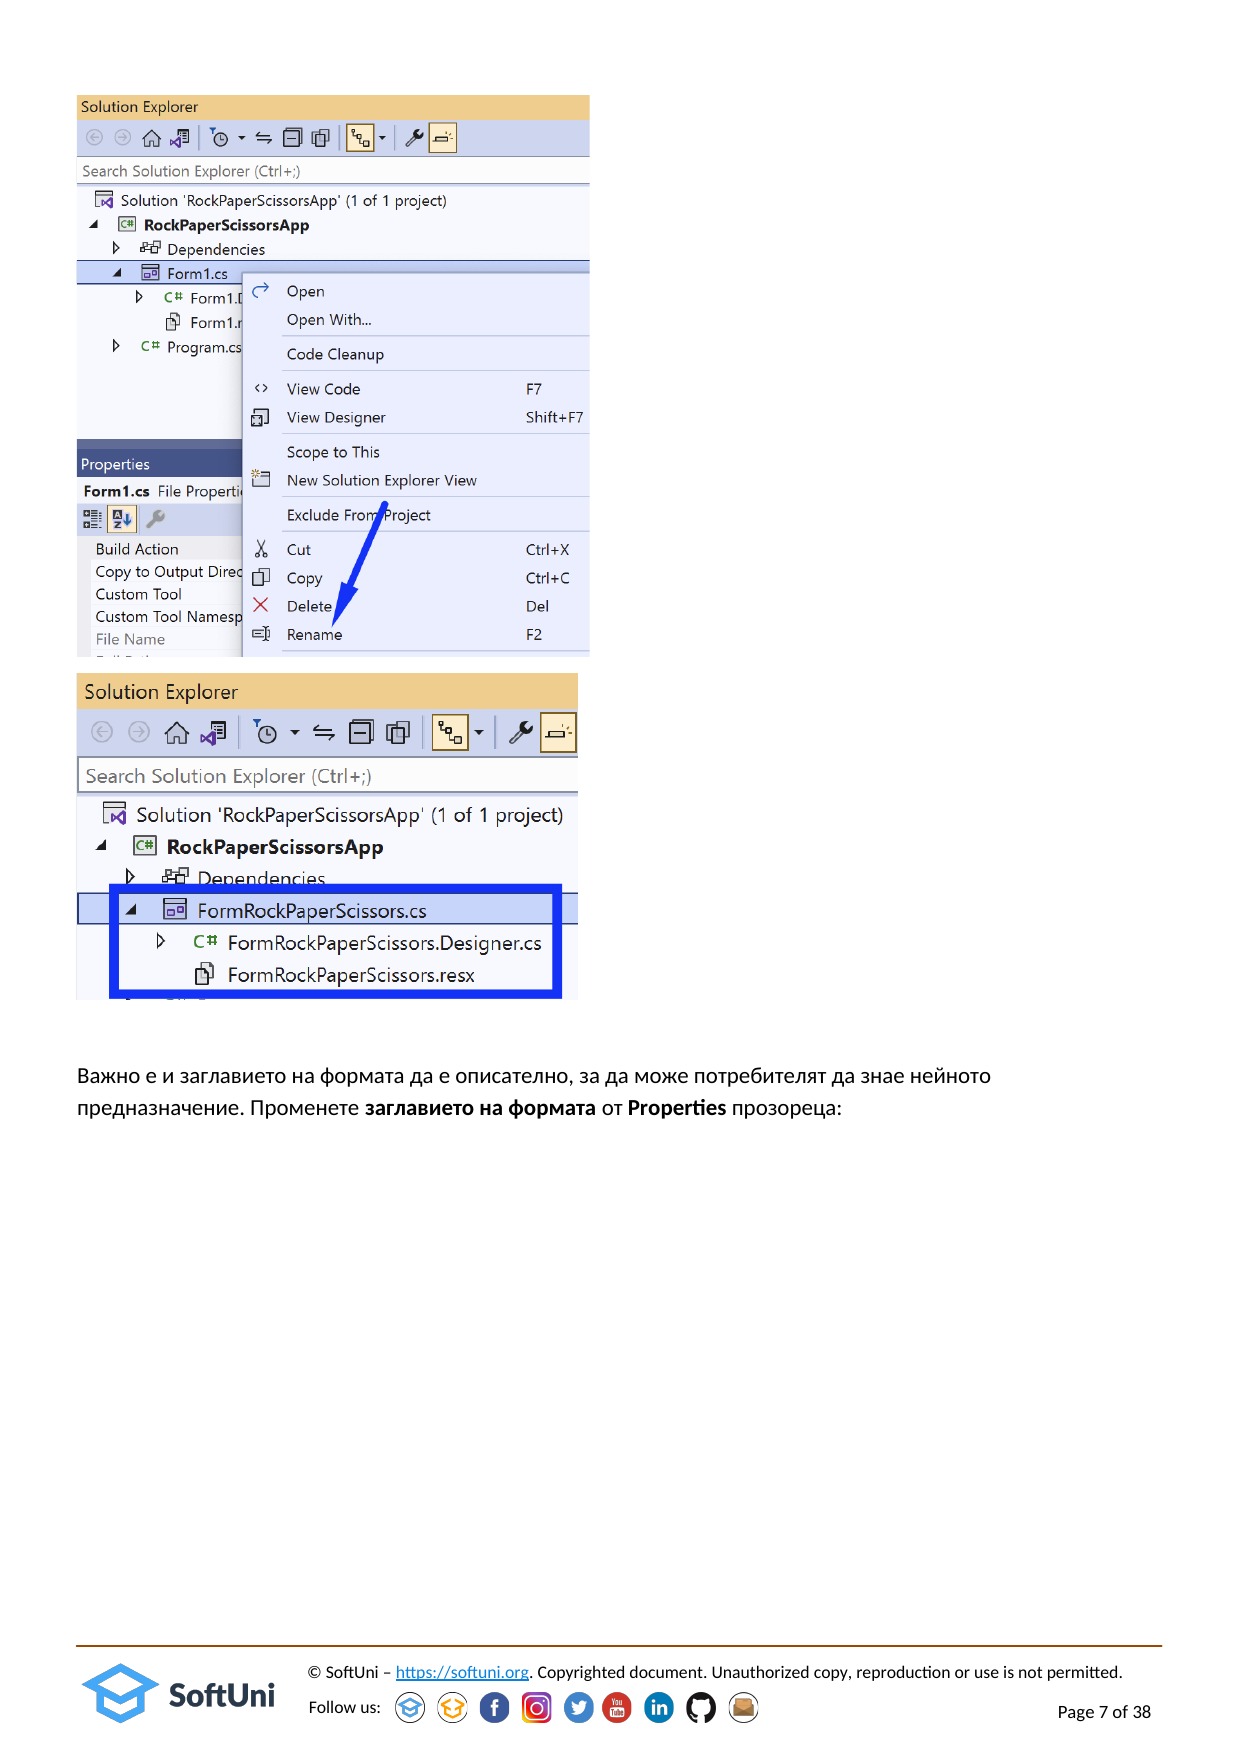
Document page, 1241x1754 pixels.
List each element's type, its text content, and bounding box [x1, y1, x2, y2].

picture [522, 1692, 552, 1723]
text Важно е и заглавието на формата да е описателно, за да може потребителят да знае нейното предназначение. Променете заглавието на формата от Properties прозореца: [77, 1061, 1163, 1122]
picture [644, 1692, 653, 1701]
picture [479, 1692, 510, 1723]
picture [602, 1692, 632, 1723]
picture [728, 1692, 759, 1723]
picture [437, 1692, 468, 1723]
picture [76, 673, 578, 1000]
picture [564, 1692, 594, 1723]
picture [644, 1714, 653, 1723]
picture [395, 1692, 425, 1723]
picture [76, 95, 590, 657]
picture [658, 1705, 667, 1714]
picture [665, 1692, 674, 1701]
picture [665, 1714, 674, 1723]
picture [75, 1658, 281, 1729]
picture [686, 1692, 716, 1723]
